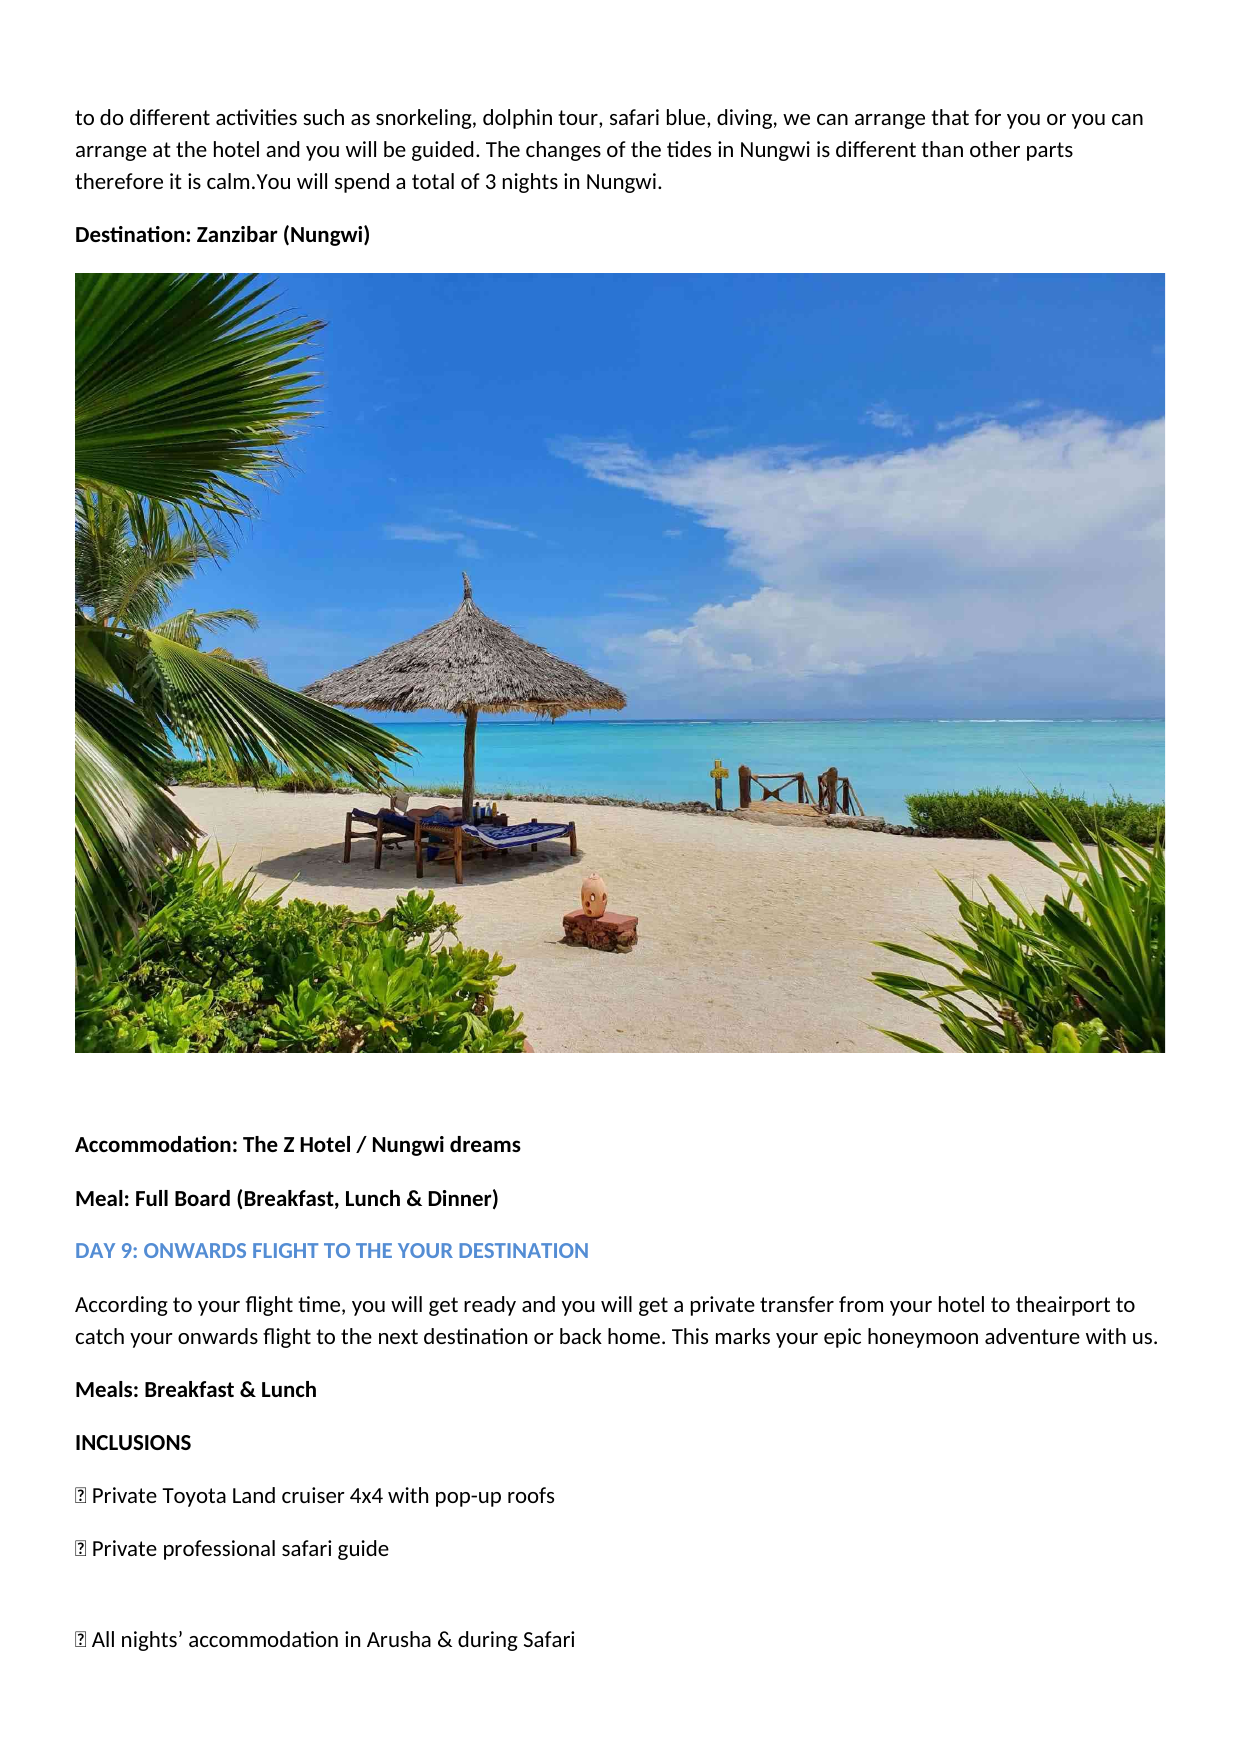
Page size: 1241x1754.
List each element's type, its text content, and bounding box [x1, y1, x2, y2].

text  Private professional safari guide [75, 1534, 1165, 1562]
text Meal: Full Board (Breakfast, Lunch & Dinner) [75, 1184, 1165, 1212]
text Destination: Zanzibar (Nungwi) [75, 220, 1165, 248]
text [75, 103, 1165, 195]
text DAY 9: ONWARDS FLIGHT TO THE YOUR DESTINATION [75, 1237, 1165, 1265]
text INCLUSIONS [75, 1428, 1165, 1456]
text Accommodation: The Z Hotel / Nungwi dreams [75, 1131, 1165, 1159]
text According to your flight time, you will get ready and you will get a private transfer from your hotel to theairport to catch your onwards flight to the next destination or back home. This marks your epic honeymoon adventure with us. [75, 1290, 1165, 1350]
text  Private Toyota Land cruiser 4x4 with pop-up roofs [75, 1481, 1165, 1509]
text  All nights’ accommodation in Arusha & during Safari [75, 1625, 1165, 1653]
picture [75, 273, 1166, 1053]
text Meals: Breakfast & Lunch [75, 1375, 1165, 1403]
